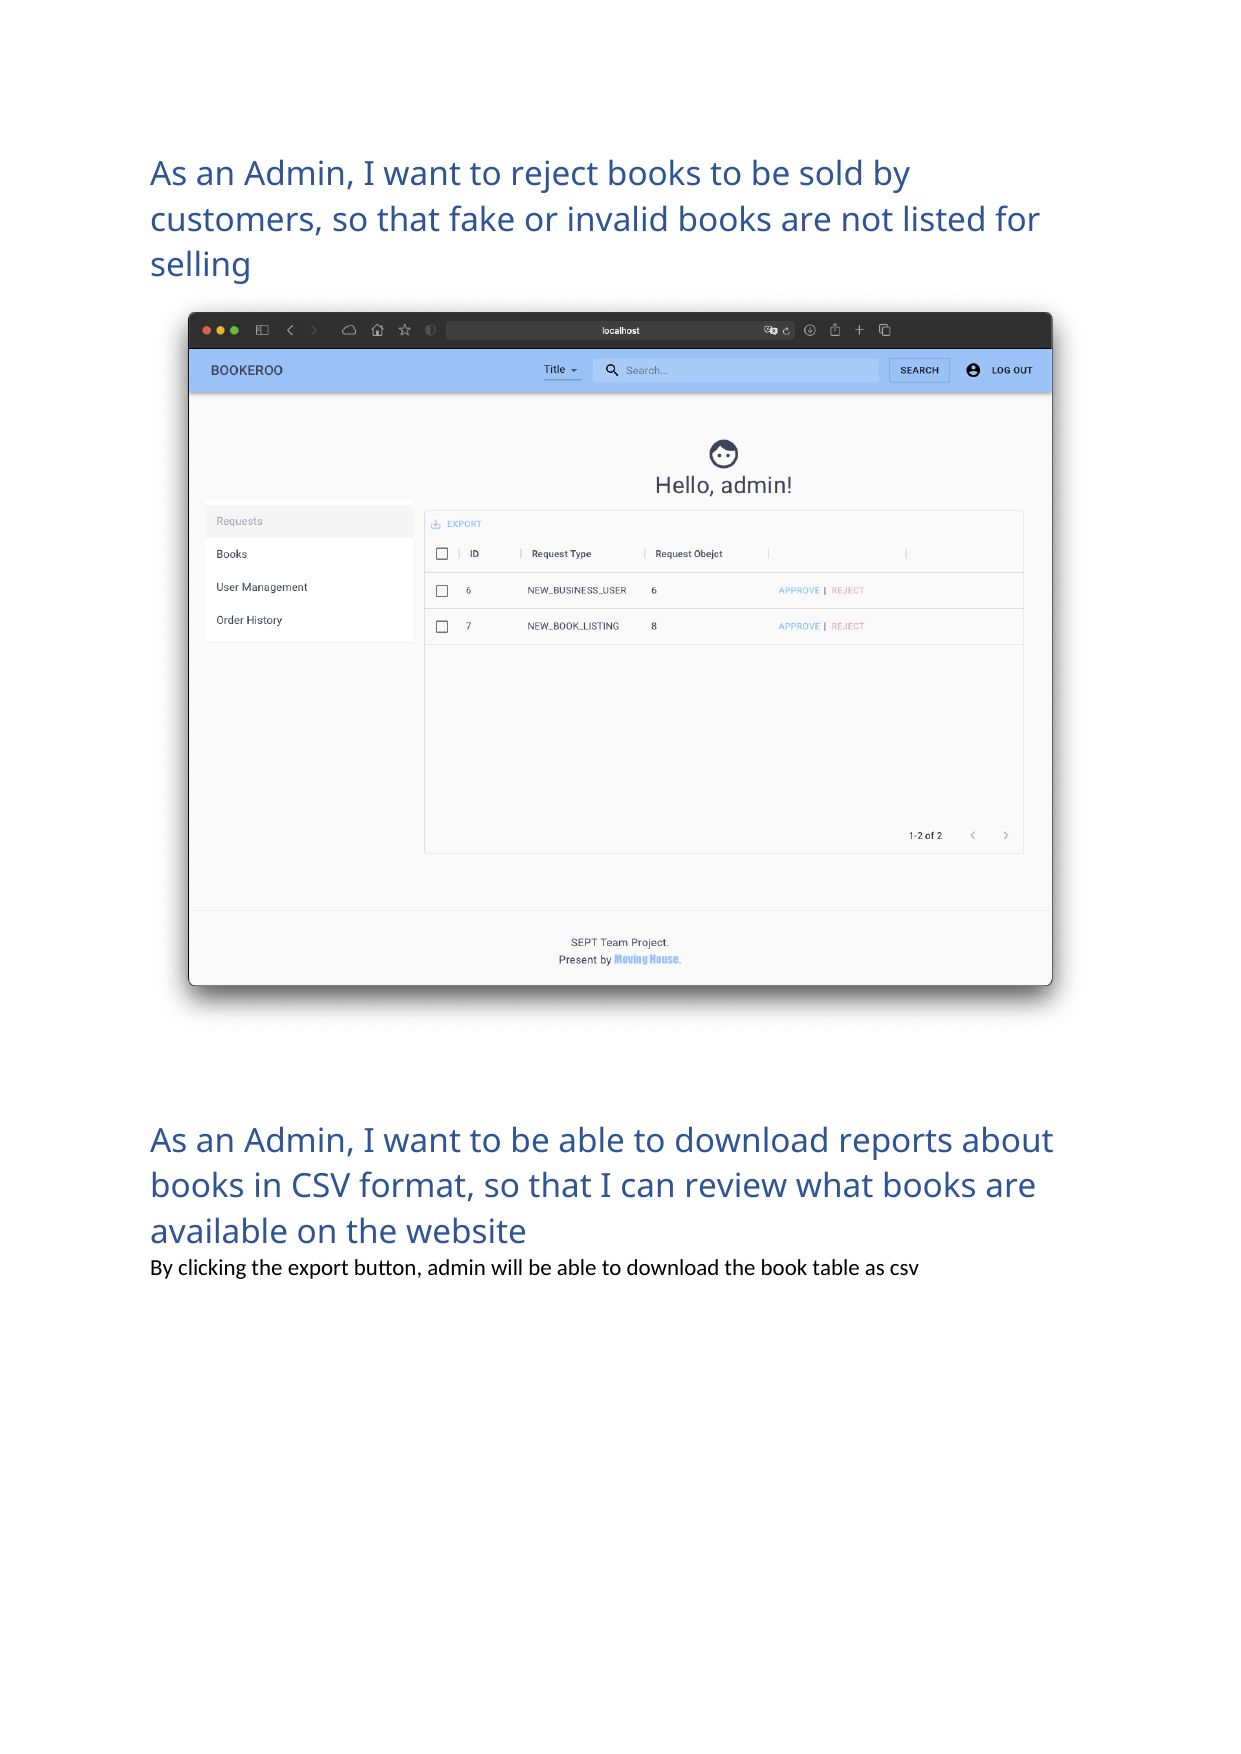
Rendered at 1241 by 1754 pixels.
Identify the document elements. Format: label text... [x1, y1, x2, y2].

text By clicking the export button, admin will be able to download the book table as csv [150, 1253, 1090, 1281]
picture [150, 286, 1090, 1036]
subtitle As an Admin, I want to be able to download reports about books in CSV format, so that I can review what books are available on the website [150, 1117, 1090, 1253]
subtitle As an Admin, I want to reject books to be sold by customers, so that fake or invalid books are not listed for selling [150, 150, 1090, 286]
